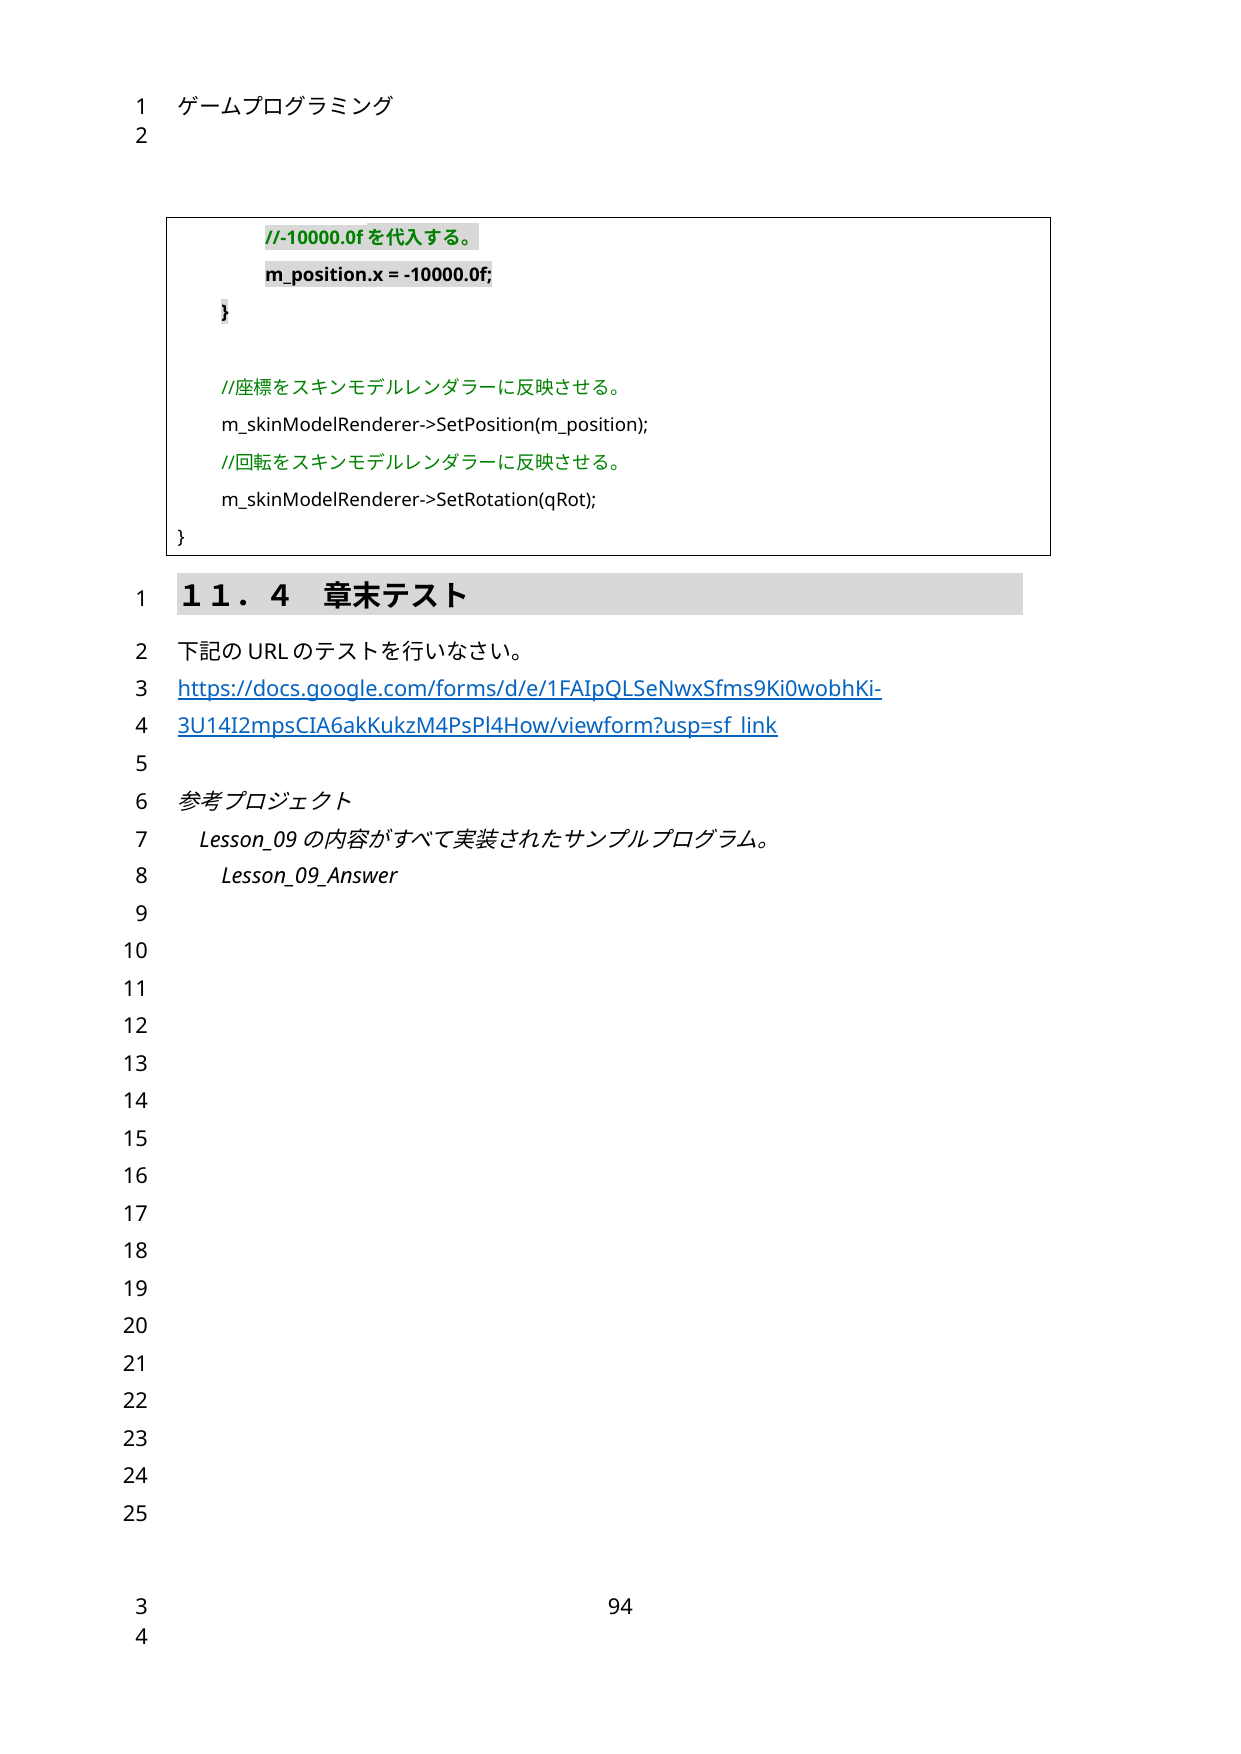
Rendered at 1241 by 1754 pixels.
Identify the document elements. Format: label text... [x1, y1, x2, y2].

text Lesson_09の内容がすべて実装されたサンプルプログラム。 [177, 819, 1063, 856]
text 下記のURLのテストを行いなさい。 [177, 631, 1063, 669]
text 参考プロジェクト [177, 781, 1063, 819]
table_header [167, 218, 1050, 555]
text Lesson_09_Answer [177, 856, 1063, 894]
subtitle １１．４ 章末テスト [177, 556, 1063, 631]
text https://docs.google.com/forms/d/e/1FAIpQLSeNwxSfms9Ki0wobhKi-3U14I2mpsCIA6akKukzM4PsPl4How/viewform?usp=sf_link [177, 669, 1063, 744]
